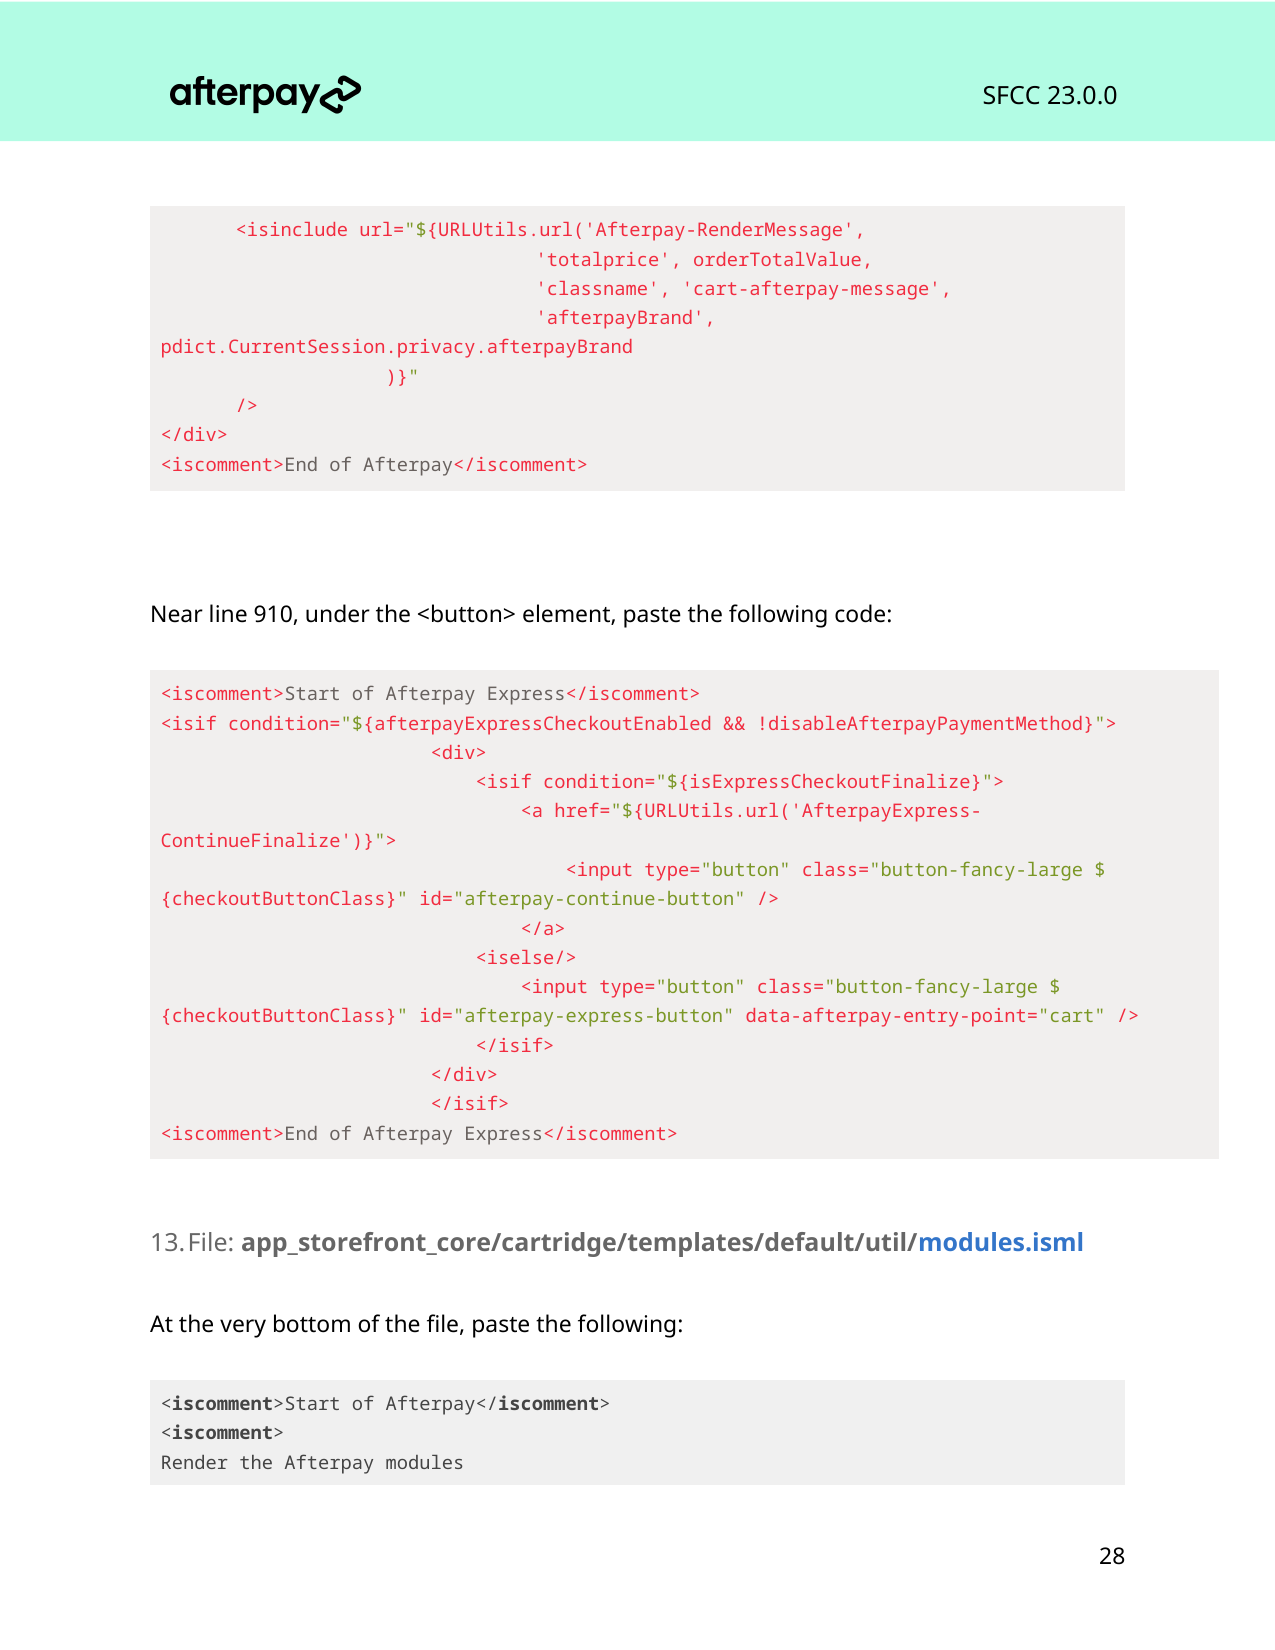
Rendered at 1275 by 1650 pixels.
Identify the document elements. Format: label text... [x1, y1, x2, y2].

text Near line 910, under the <button> element, paste the following code: [150, 598, 1125, 630]
subtitle File: app_storefront_core/cartridge/templates/default/util/modules.isml [150, 1225, 1125, 1259]
table_header <iscomment>Start of Afterpay Express</iscomment> <isif condition="${afterpayExpressCheckoutEnabled && !disableAfterpayPaymentMethod}"> <div> <isif condition="${isExpressCheckoutFinalize}"> <a href="${URLUtils.url('AfterpayExpress-ContinueFinalize')}"> <input type="button" class="button-fancy-large ${checkoutButtonClass}" id="afterpay-continue-button" /> </a> <iselse/> <input type="button" class="button-fancy-large ${checkoutButtonClass}" id="afterpay-express-button" data-afterpay-entry-point="cart" /> </isif> </div> </isif> <iscomment>End of Afterpay Express</iscomment> [150, 670, 1219, 1159]
text At the very bottom of the file, paste the following: [150, 1308, 1125, 1339]
picture [134, 47, 397, 142]
